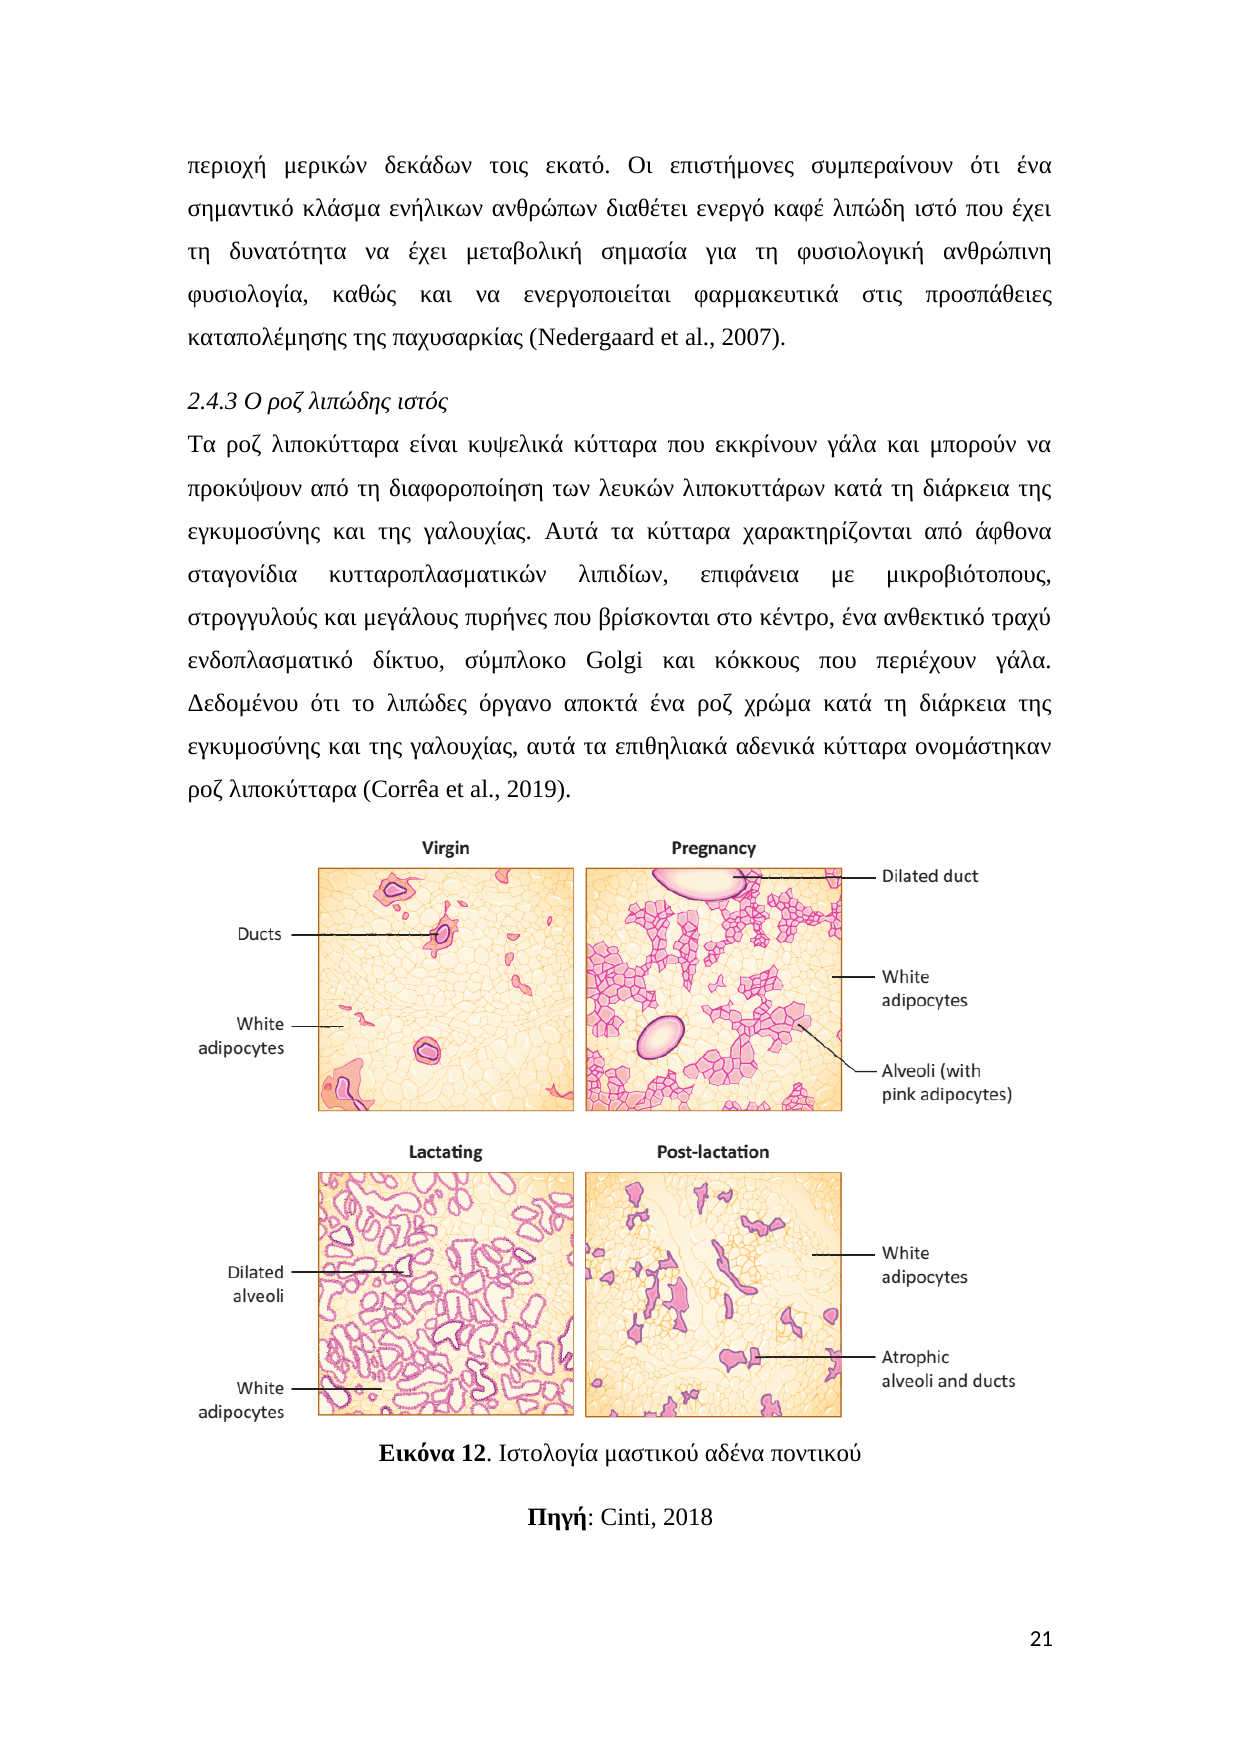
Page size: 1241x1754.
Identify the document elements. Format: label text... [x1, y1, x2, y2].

text Πηγή: Cinti, 2018 [187, 1502, 1053, 1531]
picture [187, 838, 1053, 1424]
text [187, 150, 1053, 351]
text Εικόνα 12. Ιστολογία μαστικού αδένα ποντικού [187, 1424, 1053, 1467]
text Τα ροζ λιποκύτταρα είναι κυψελικά κύτταρα που εκκρίνουν γάλα και μπορούν να προκύψουν από τη διαφοροποίηση των λευκών λιποκυττάρων κατά τη διάρκεια της εγκυμοσύνης και της γαλουχίας. Αυτά τα κύτταρα χαρακτηρίζονται από άφθονα σταγονίδια κυτταροπλασματικών λιπιδίων, επιφάνεια με μικροβιότοπους, στρογγυλούς και μεγάλους πυρήνες που βρίσκονται στο κέντρο, ένα ανθεκτικό τραχύ ενδοπλασματικό δίκτυο, σύμπλοκο Golgi και κόκκους που περιέχουν γάλα. Δεδομένου ότι το λιπώδες όργανο αποκτά ένα ροζ χρώμα κατά τη διάρκεια της εγκυμοσύνης και της γαλουχίας, αυτά τα επιθηλιακά αδενικά κύτταρα ονομάστηκαν ροζ λιποκύτταρα (Corrêa et al., 2019). [187, 429, 1053, 803]
subtitle 2.4.3 Ο ροζ λιπώδης ιστός [187, 386, 1053, 415]
